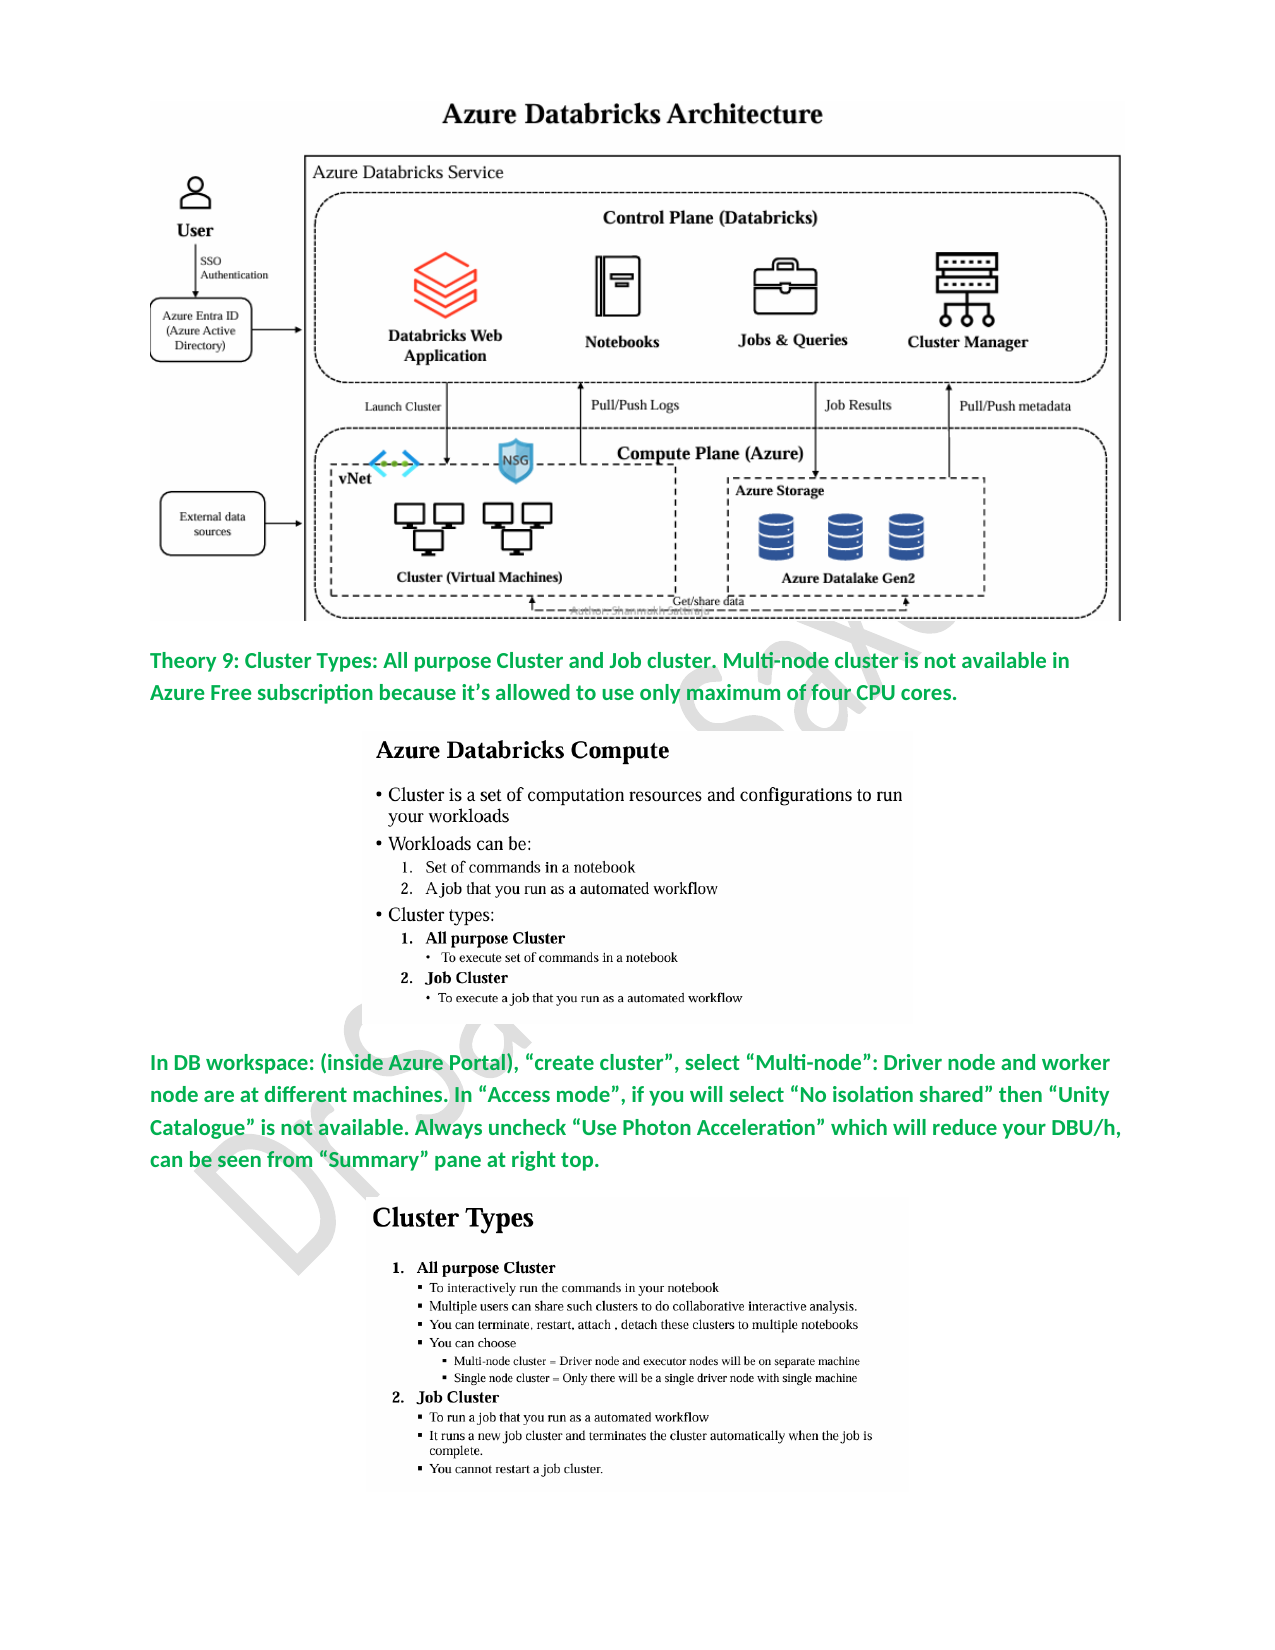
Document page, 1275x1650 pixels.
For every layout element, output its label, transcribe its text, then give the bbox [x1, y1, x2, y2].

picture [366, 1197, 909, 1492]
text Theory 9: Cluster Types: All purpose Cluster and Job cluster. Multi-node cluster is not available in Azure Free subscription because it’s allowed to use only maximum of four CPU cores. [150, 646, 1125, 706]
picture [362, 731, 913, 1024]
picture [150, 101, 1125, 621]
text In DB workspace: (inside Azure Portal), “create cluster”, select “Multi-node”: Driver node and worker node are at different machines. In “Access mode”, if you will select “No isolation shared” then “Unity Catalogue” is not available. Always uncheck “Use Photon Acceleration” which will reduce your DBU/h, can be seen from “Summary” pane at right top. [150, 1048, 1125, 1173]
